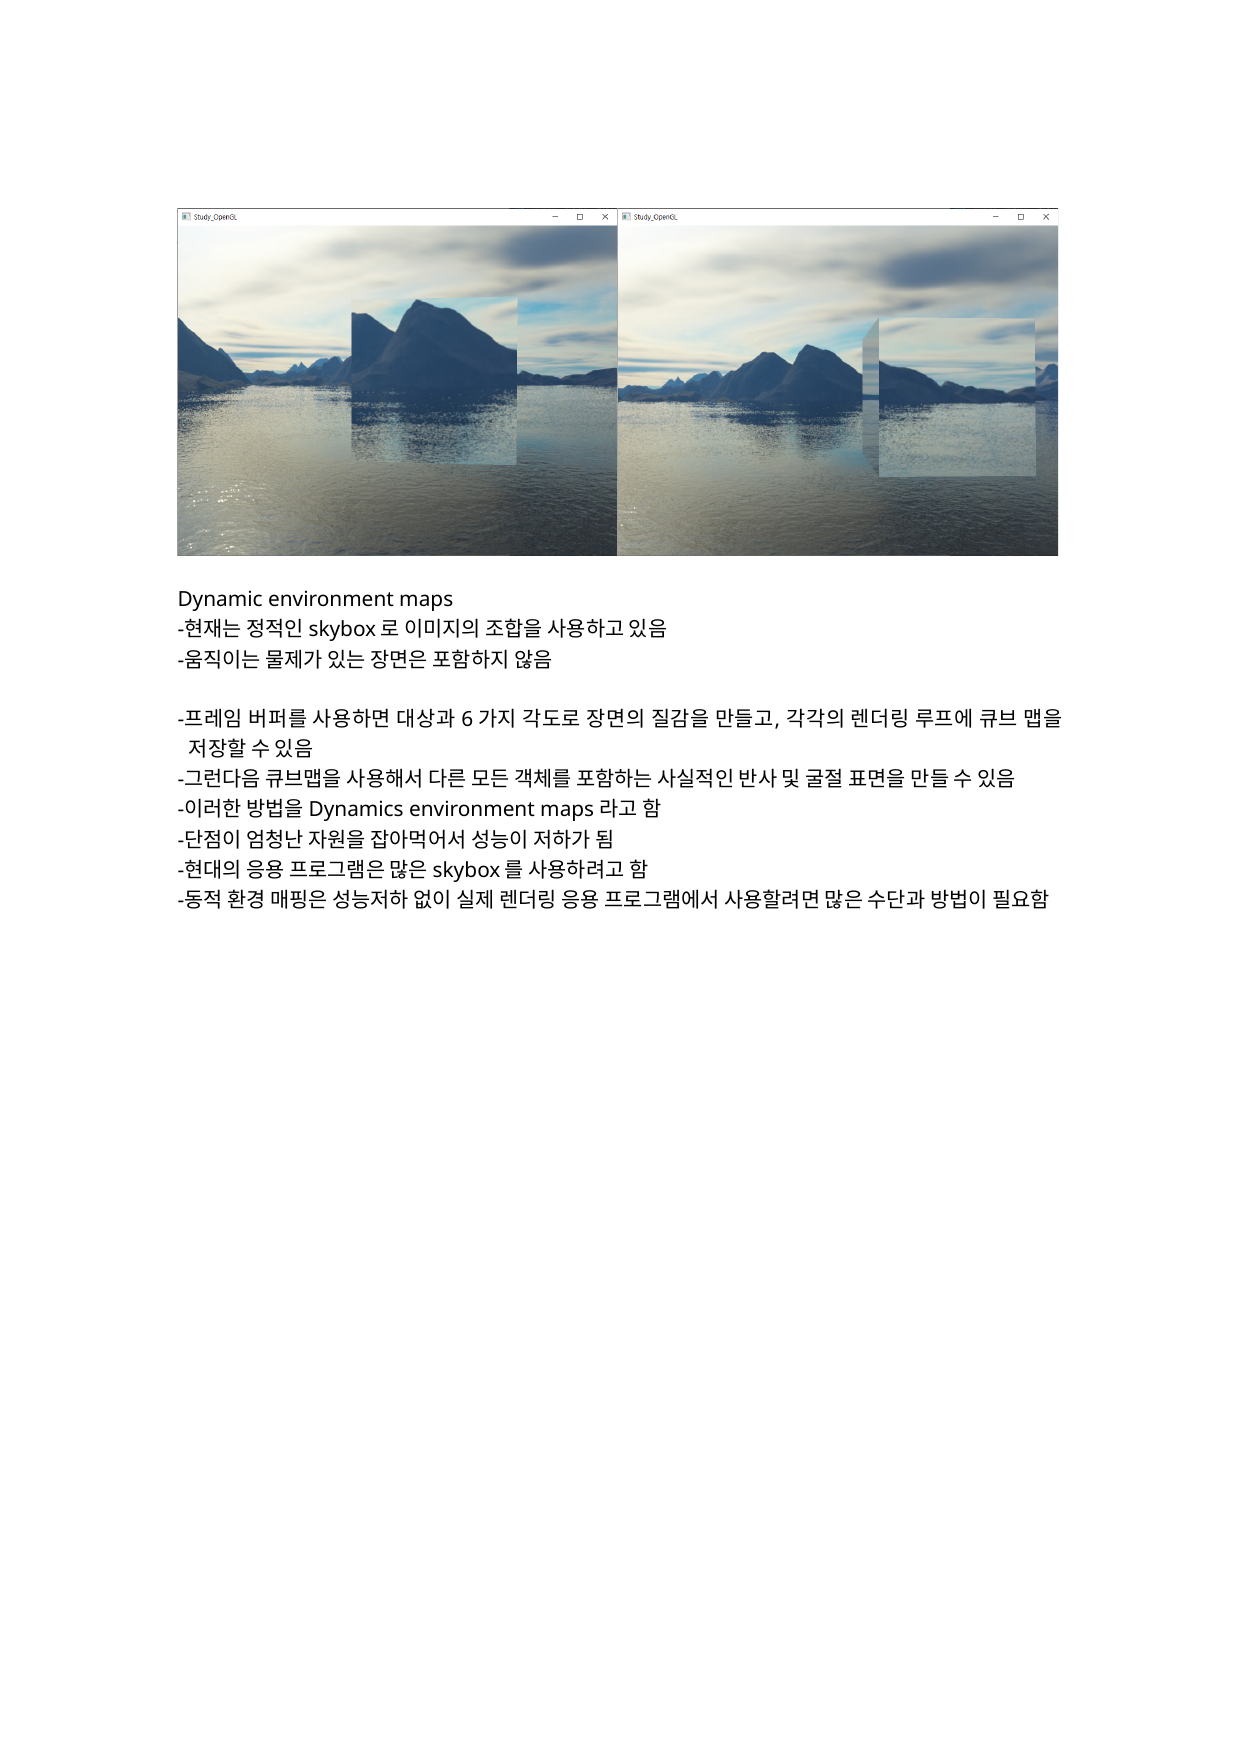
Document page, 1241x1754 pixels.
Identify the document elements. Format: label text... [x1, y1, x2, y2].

text -프레임 버퍼를 사용하면 대상과 6가지 각도로 장면의 질감을 만들고, 각각의 렌더링 루프에 큐브 맵을 저장할 수 있음 [177, 702, 1063, 762]
text -동적 환경 매핑은 성능저하 없이 실제 렌더링 응용 프로그램에서 사용할려면 많은 수단과 방법이 필요함 [177, 883, 1063, 914]
text -이러한 방법을 Dynamics environment maps 라고 함 [177, 793, 1063, 823]
picture [177, 208, 1059, 556]
text Dynamic environment maps [177, 584, 1063, 613]
text -현대의 응용 프로그램은 많은 skybox를 사용하려고 함 [177, 853, 1063, 883]
text -단점이 엄청난 자원을 잡아먹어서 성능이 저하가 됨 [177, 823, 1063, 853]
text -그런다음 큐브맵을 사용해서 다른 모든 객체를 포함하는 사실적인 반사 및 굴절 표면을 만들 수 있음 [177, 762, 1063, 793]
text -움직이는 물제가 있는 장면은 포함하지 않음 [177, 643, 1063, 673]
text -현재는 정적인 skybox로 이미지의 조합을 사용하고 있음 [177, 613, 1063, 643]
